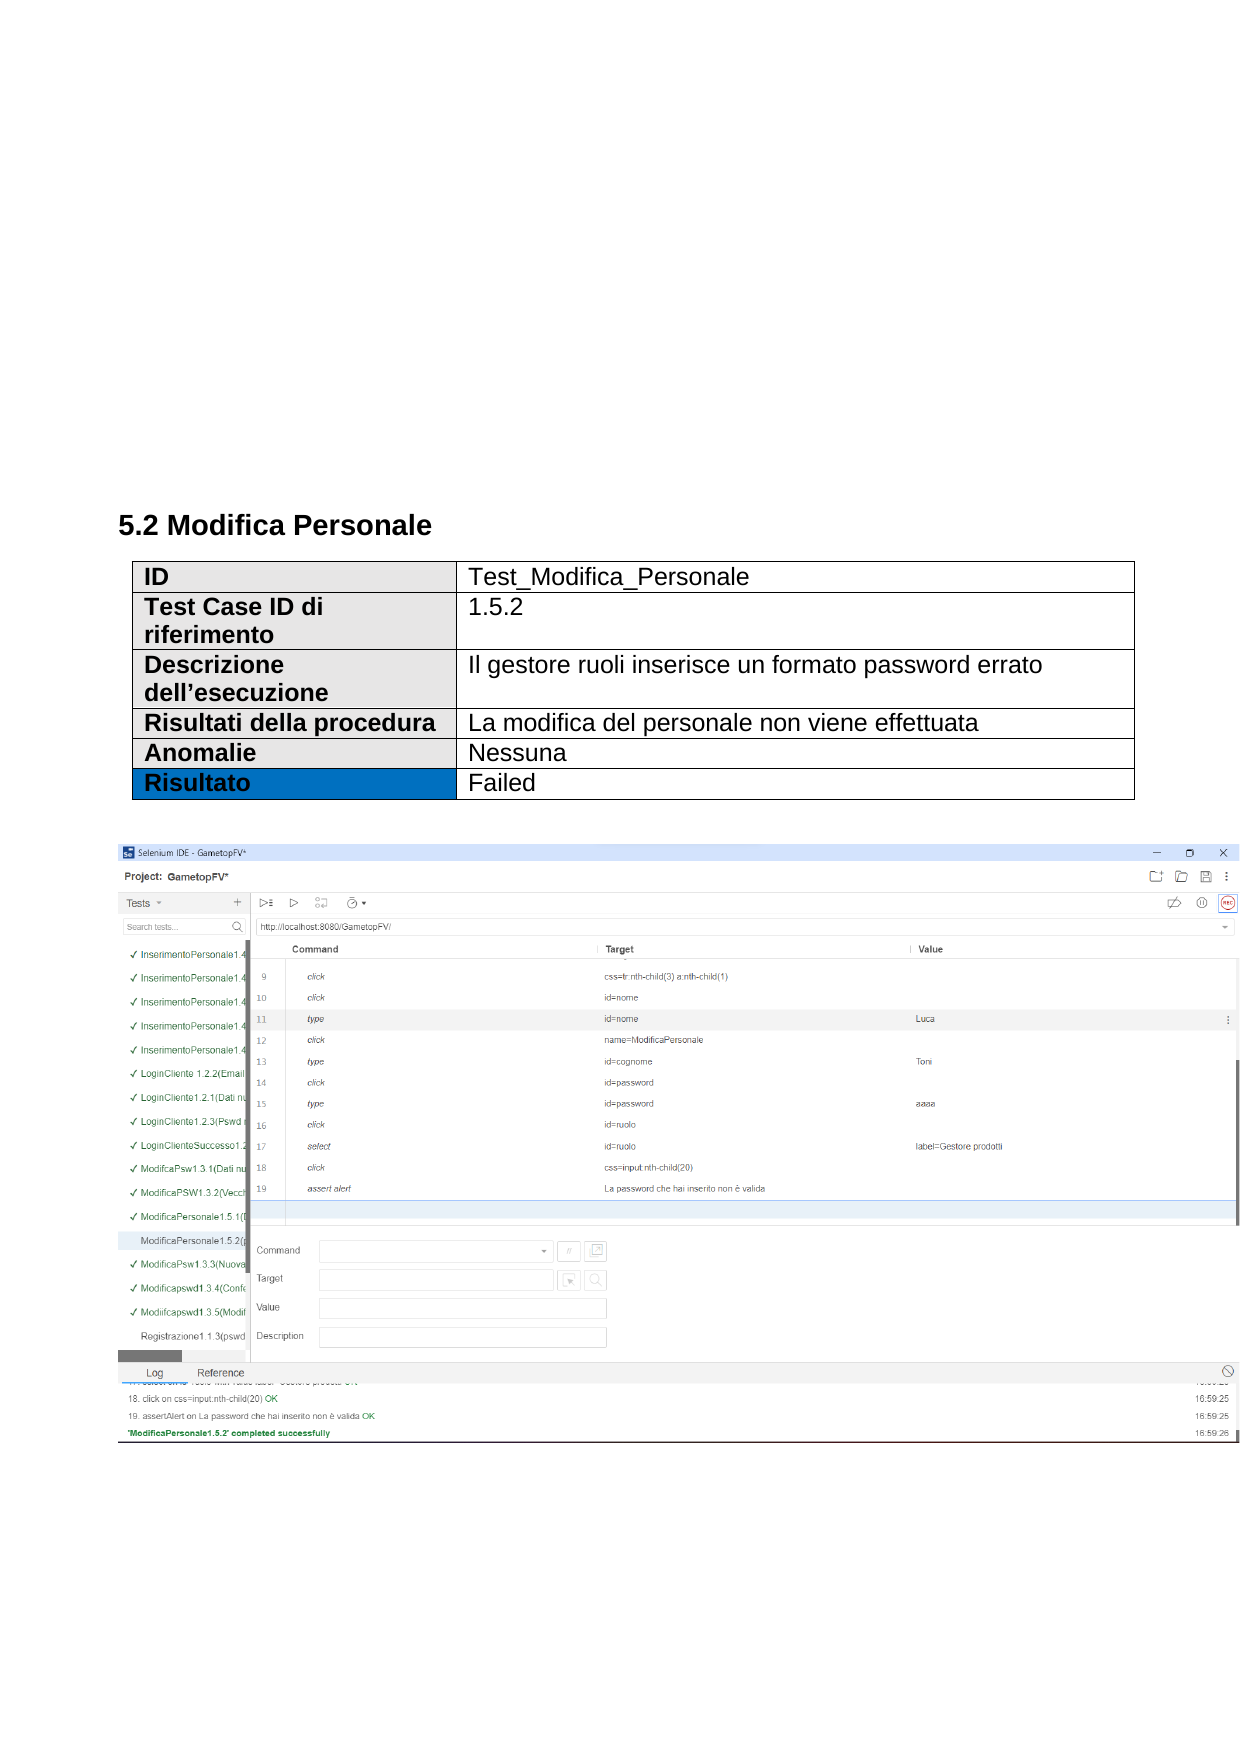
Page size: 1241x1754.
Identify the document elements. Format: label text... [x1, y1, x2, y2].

table_cell Risultato [133, 769, 456, 799]
table_header ID [133, 562, 456, 592]
table_cell 1.5.2 [457, 593, 1134, 649]
table_cell Descrizione dell’esecuzione [133, 650, 456, 707]
table_cell Nessuna [457, 739, 1134, 768]
table_header Test_Modifica_Personale [457, 562, 1134, 592]
table_cell Anomalie [133, 739, 456, 768]
table_cell Failed [457, 769, 1134, 799]
table_cell La modifica del personale non viene effettuata [457, 709, 1134, 738]
text 5.2 Modifica Personale [118, 508, 1122, 542]
table_cell Test Case ID di riferimento [133, 593, 456, 649]
table_cell Risultati della procedura [133, 709, 456, 738]
picture [118, 844, 1240, 1443]
table_cell Il gestore ruoli inserisce un formato password errato [457, 650, 1134, 707]
